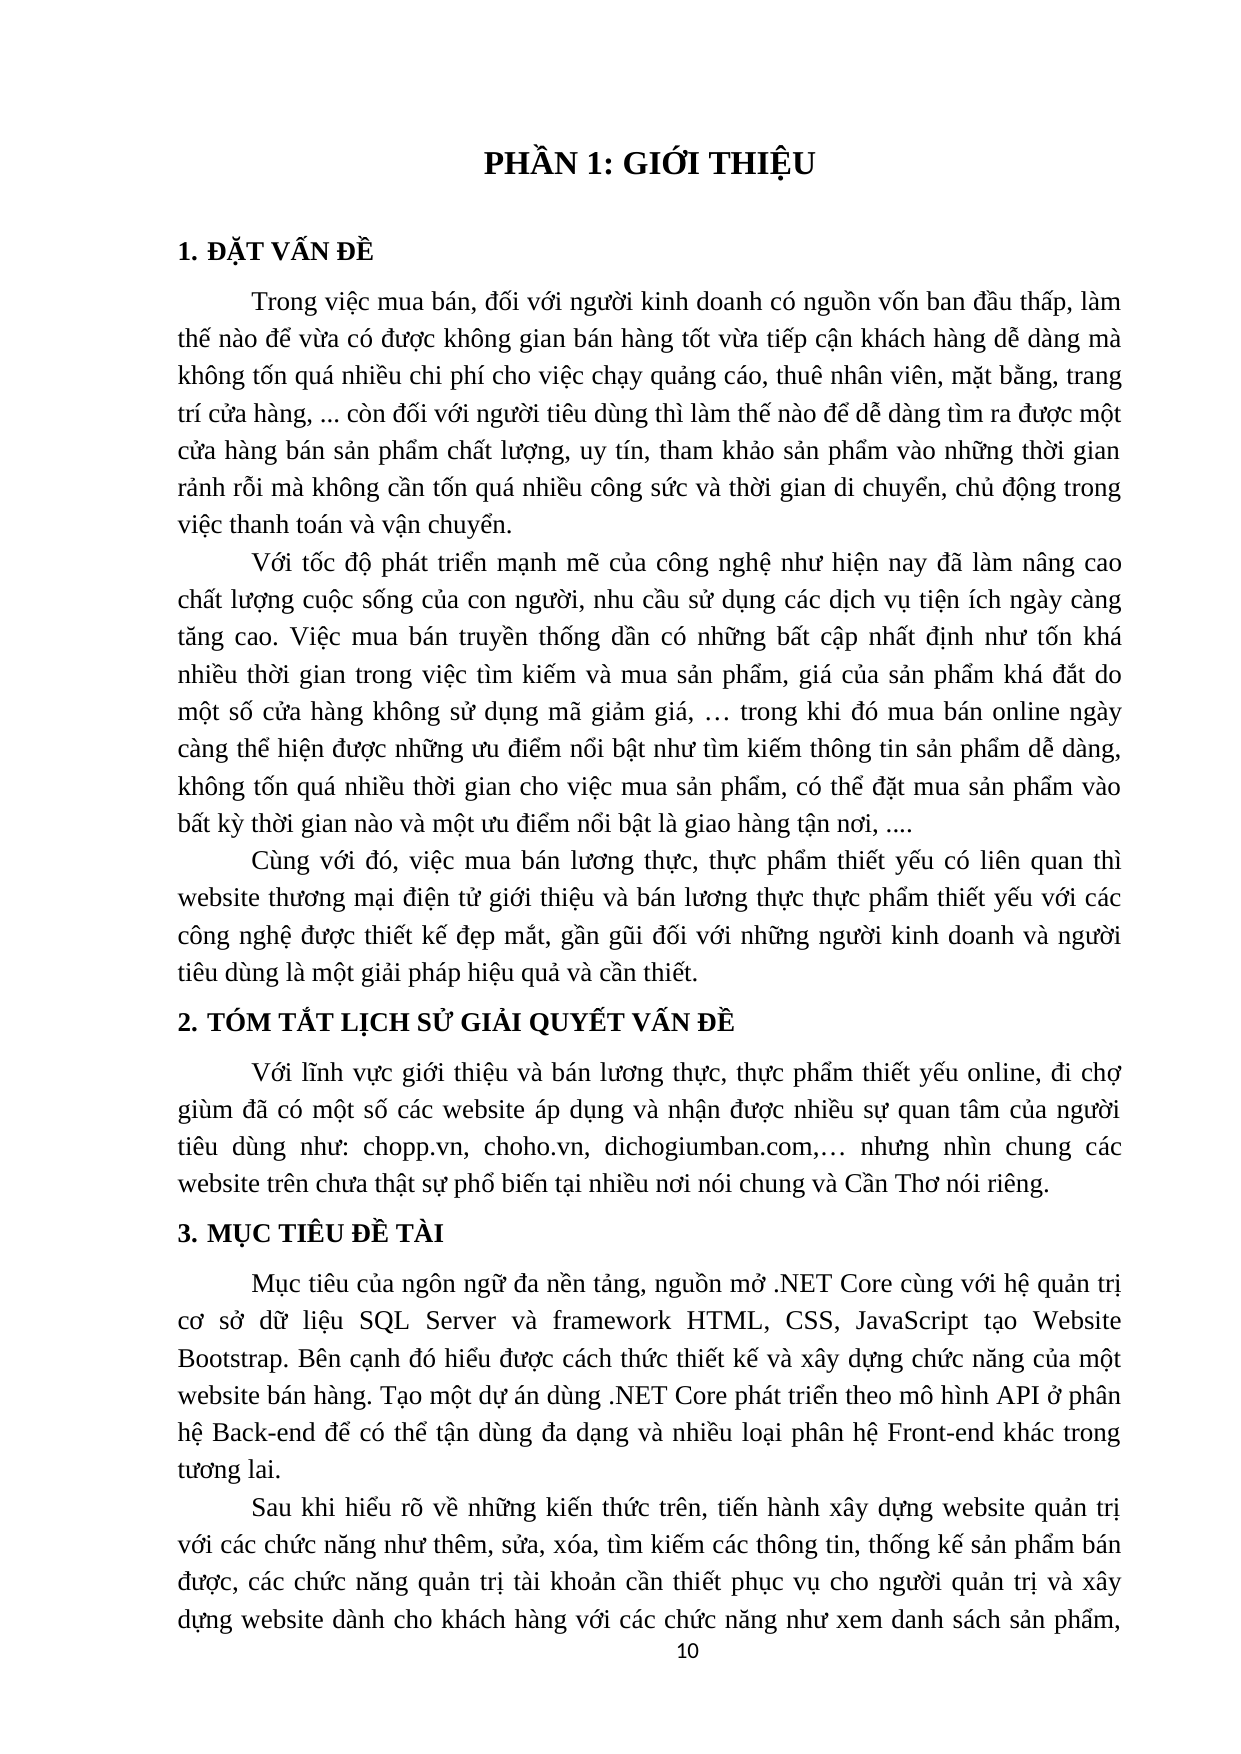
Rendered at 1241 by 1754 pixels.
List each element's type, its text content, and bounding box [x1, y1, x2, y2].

text Cùng với đó, việc mua bán lương thực, thực phẩm thiết yếu có liên quan thì website thương mại điện tử giới thiệu và bán lương thực thực phẩm thiết yếu với các công nghệ được thiết kế đẹp mắt, gần gũi đối với những người kinh doanh và người tiêu dùng là một giải pháp hiệu quả và cần thiết. [177, 844, 1122, 987]
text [177, 1491, 1122, 1634]
subtitle PHẦN 1: GIỚI THIỆU [177, 143, 1122, 181]
list TÓM TẮT LỊCH SỬ GIẢI QUYẾT VẤN ĐỀ [177, 1006, 1122, 1037]
text Trong việc mua bán, đối với người kinh doanh có nguồn vốn ban đầu thấp, làm thế nào để vừa có được không gian bán hàng tốt vừa tiếp cận khách hàng dễ dàng mà không tốn quá nhiều chi phí cho việc chạy quảng cáo, thuê nhân viên, mặt bằng, trang trí cửa hàng, ... còn đối với người tiêu dùng thì làm thế nào để dễ dàng tìm ra được một cửa hàng bán sản phẩm chất lượng, uy tín, tham khảo sản phẩm vào những thời gian rảnh rỗi mà không cần tốn quá nhiều công sức và thời gian di chuyển, chủ động trong việc thanh toán và vận chuyển. [177, 285, 1122, 540]
text Mục tiêu của ngôn ngữ đa nền tảng, nguồn mở .NET Core cùng với hệ quản trị cơ sở dữ liệu SQL Server và framework HTML, CSS, JavaScript tạo Website Bootstrap. Bên cạnh đó hiểu được cách thức thiết kế và xây dựng chức năng của một website bán hàng. Tạo một dự án dùng .NET Core phát triển theo mô hình API ở phân hệ Back-end để có thể tận dùng đa dạng và nhiều loại phân hệ Front-end khác trong tương lai. [177, 1267, 1122, 1485]
list MỤC TIÊU ĐỀ TÀI [177, 1217, 1122, 1248]
text Với tốc độ phát triển mạnh mẽ của công nghệ như hiện nay đã làm nâng cao chất lượng cuộc sống của con người, nhu cầu sử dụng các dịch vụ tiện ích ngày càng tăng cao. Việc mua bán truyền thống dần có những bất cập nhất định như tốn khá nhiều thời gian trong việc tìm kiếm và mua sản phẩm, giá của sản phẩm khá đắt do một số cửa hàng không sử dụng mã giảm giá, … trong khi đó mua bán online ngày càng thể hiện được những ưu điểm nổi bật như tìm kiếm thông tin sản phẩm dễ dàng, không tốn quá nhiều thời gian cho việc mua sản phẩm, có thể đặt mua sản phẩm vào bất kỳ thời gian nào và một ưu điểm nổi bật là giao hàng tận nơi, .... [177, 546, 1122, 838]
text Với lĩnh vực giới thiệu và bán lương thực, thực phẩm thiết yếu online, đi chợ giùm đã có một số các website áp dụng và nhận được nhiều sự quan tâm của người tiêu dùng như: chopp.vn, choho.vn, dichogiumban.com,… nhưng nhìn chung các website trên chưa thật sự phổ biến tại nhiều nơi nói chung và Cần Thơ nói riêng. [177, 1056, 1122, 1199]
list ĐẶT VẤN ĐỀ [177, 235, 1122, 266]
